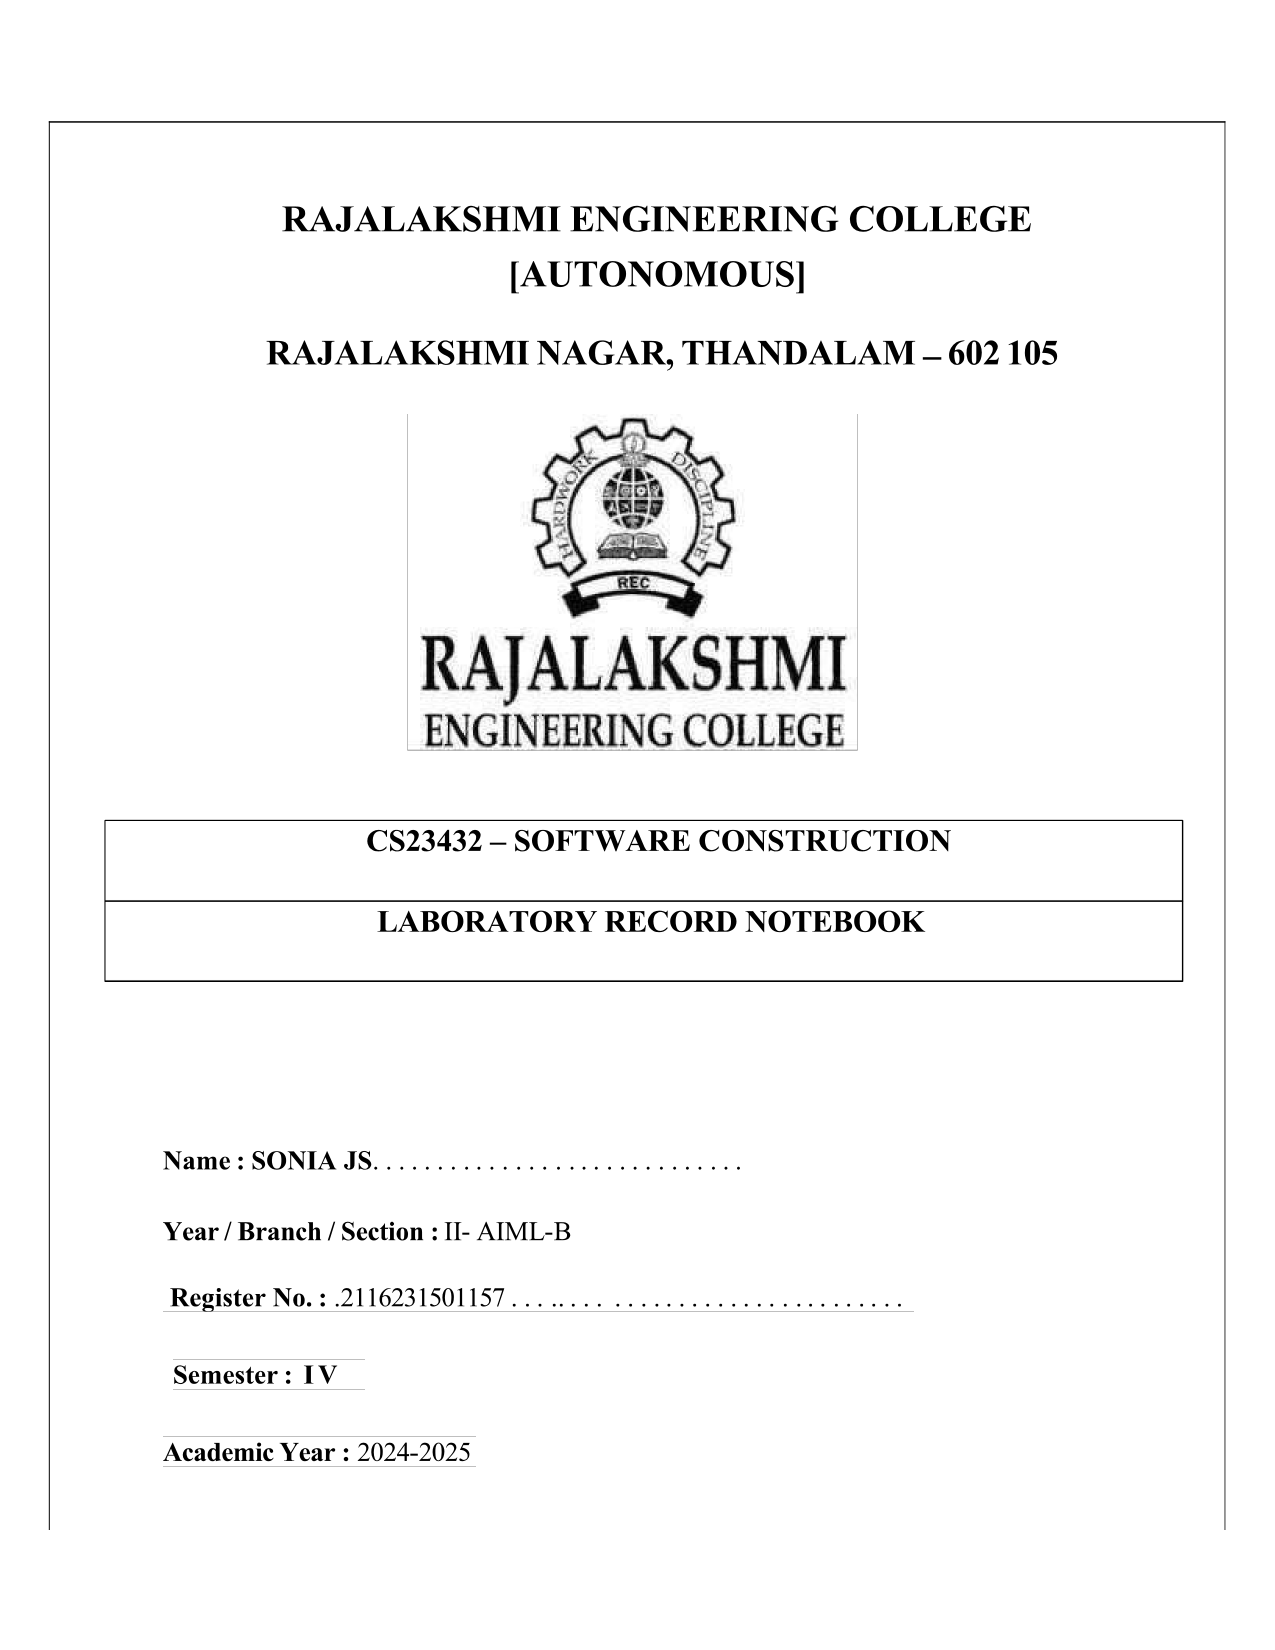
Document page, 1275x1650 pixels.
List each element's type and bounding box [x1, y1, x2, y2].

picture [47, 120, 1226, 1530]
